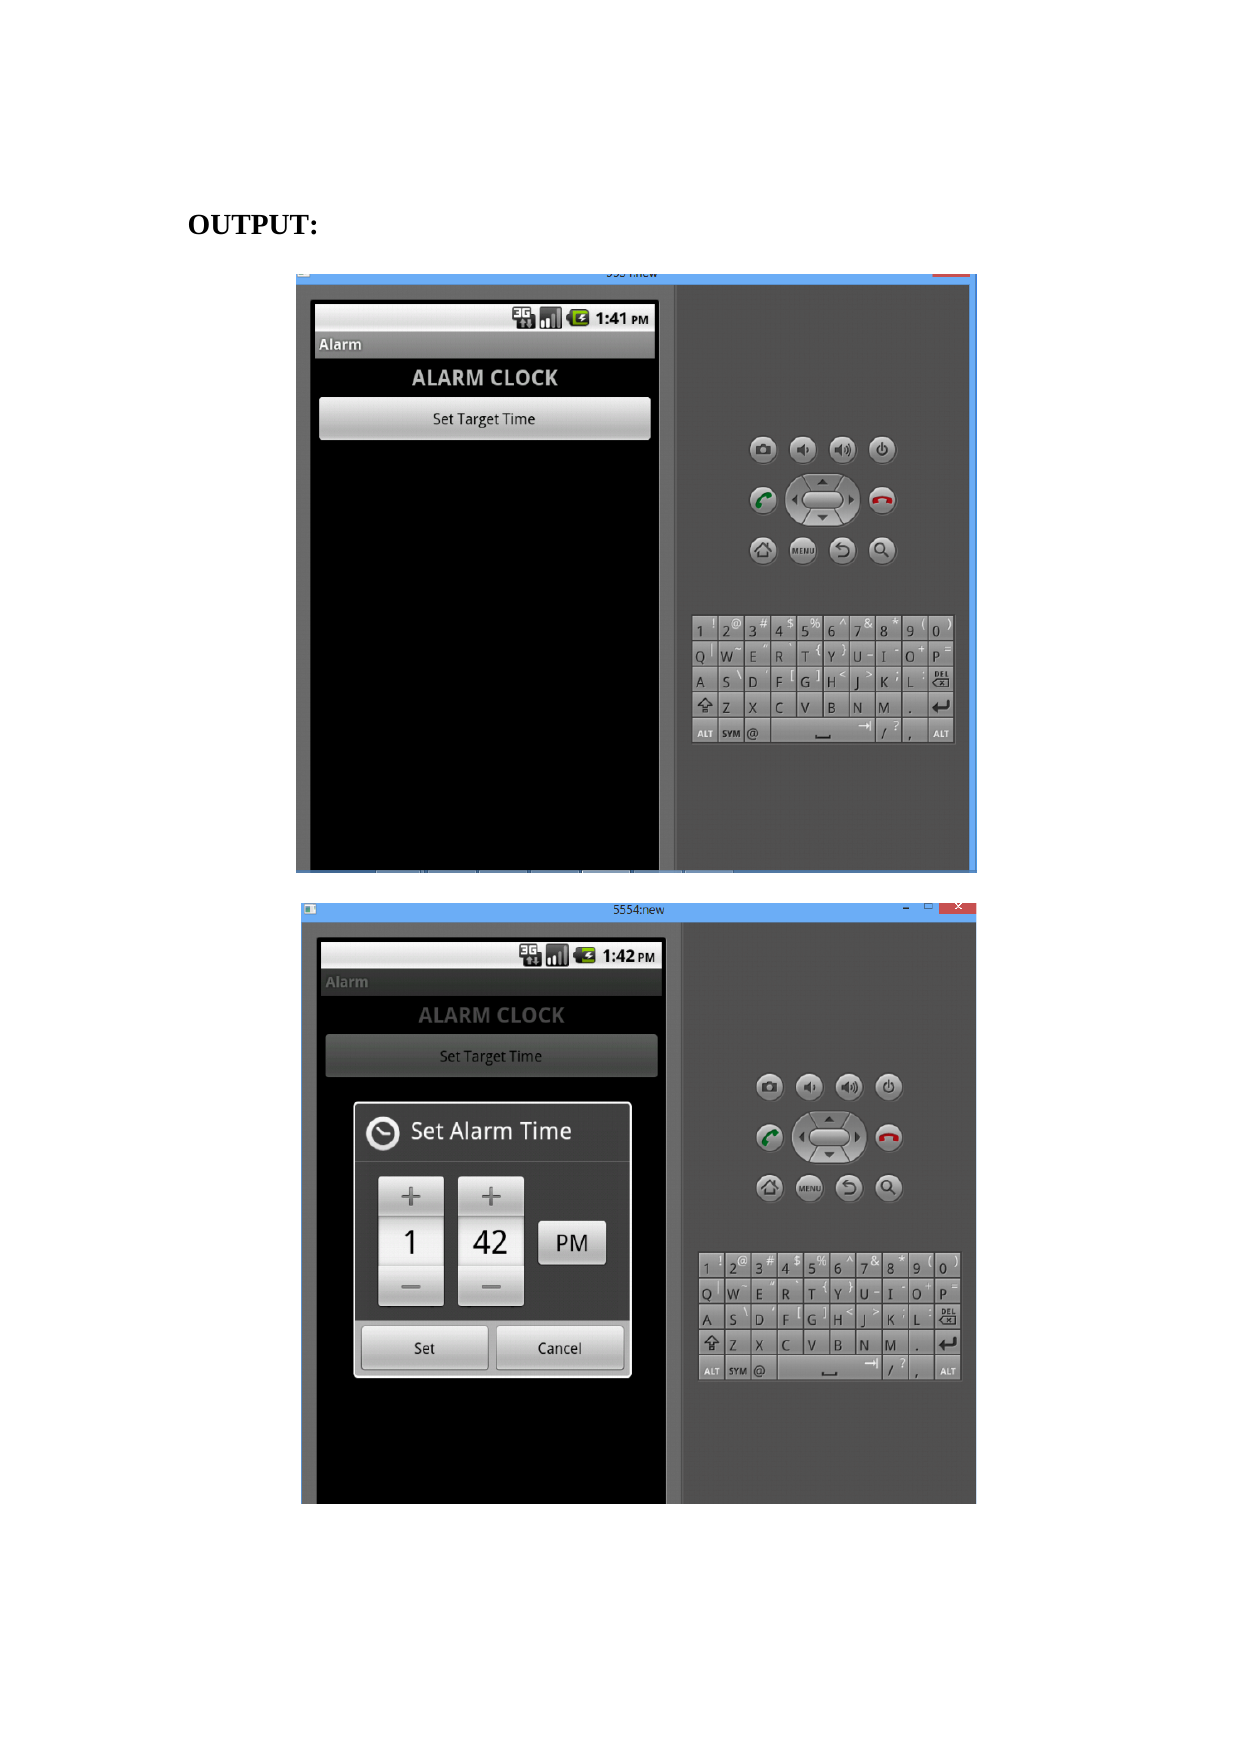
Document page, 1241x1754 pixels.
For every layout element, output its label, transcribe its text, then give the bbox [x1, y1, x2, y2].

picture [296, 274, 982, 875]
text OUTPUT: [187, 207, 1090, 241]
picture [301, 903, 977, 1504]
